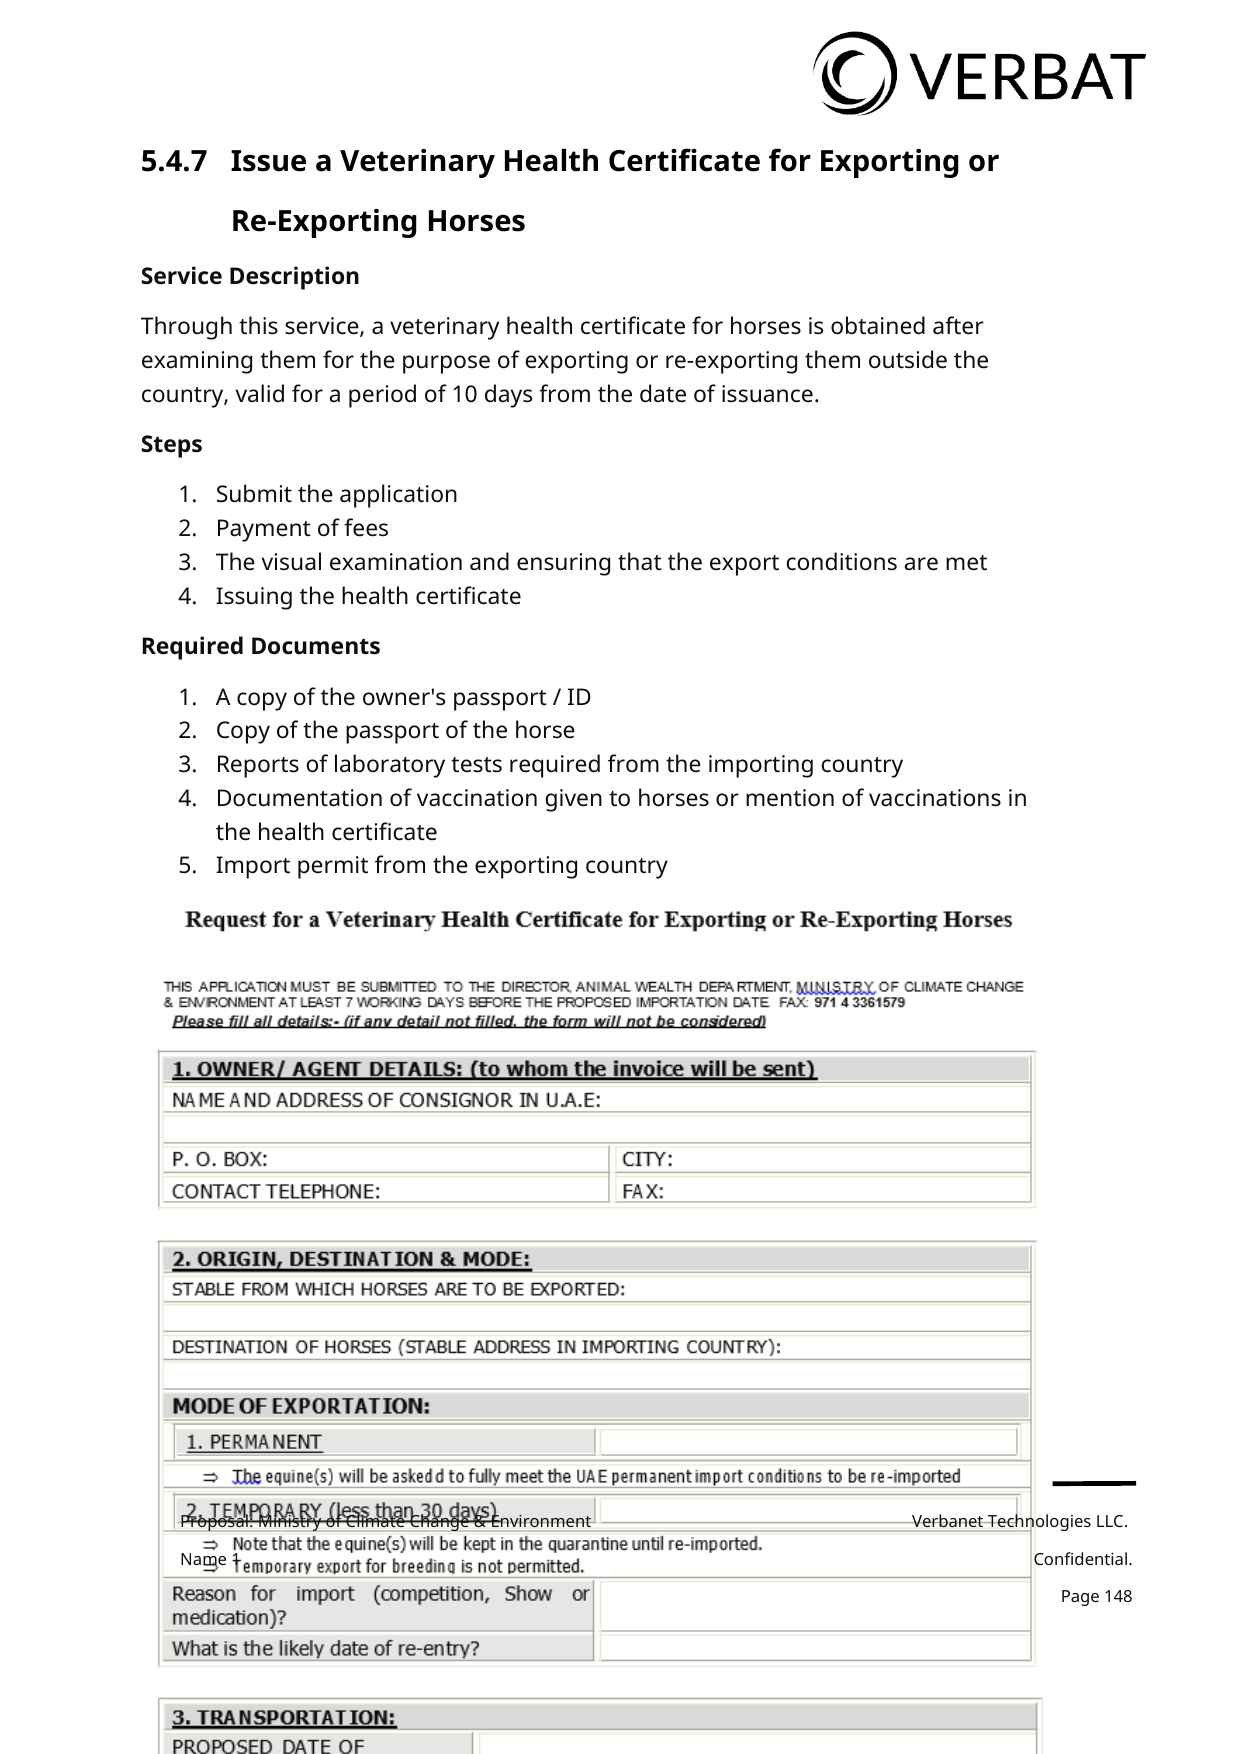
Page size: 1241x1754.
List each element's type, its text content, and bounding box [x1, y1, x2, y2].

subtitle Issue a Veterinary Health Certificate for Exporting or Re-Exporting Horses [141, 141, 1053, 240]
list Reports of laboratory tests required from the importing country [178, 748, 1053, 779]
list The visual examination and ensuring that the export conditions are met [178, 546, 1053, 577]
text Steps [141, 428, 1053, 459]
list A copy of the owner's passport / ID [178, 680, 1053, 712]
list Import permit from the exporting country [178, 849, 1053, 880]
picture [809, 27, 1148, 116]
list Payment of fees [178, 512, 1053, 543]
text Service Description [141, 259, 1053, 291]
list Issuing the health certificate [178, 579, 1053, 611]
text Through this service, a veterinary health certificate for horses is obtained after examining them for the purpose of exporting or re-exporting them outside the country, valid for a period of 10 days from the date of issuance. [141, 310, 1053, 409]
list Submit the application [178, 478, 1053, 509]
list Copy of the passport of the horse [178, 714, 1053, 745]
text Required Documents [141, 630, 1053, 661]
list Documentation of vaccination given to horses or mention of vaccinations in the health certificate [178, 782, 1053, 847]
